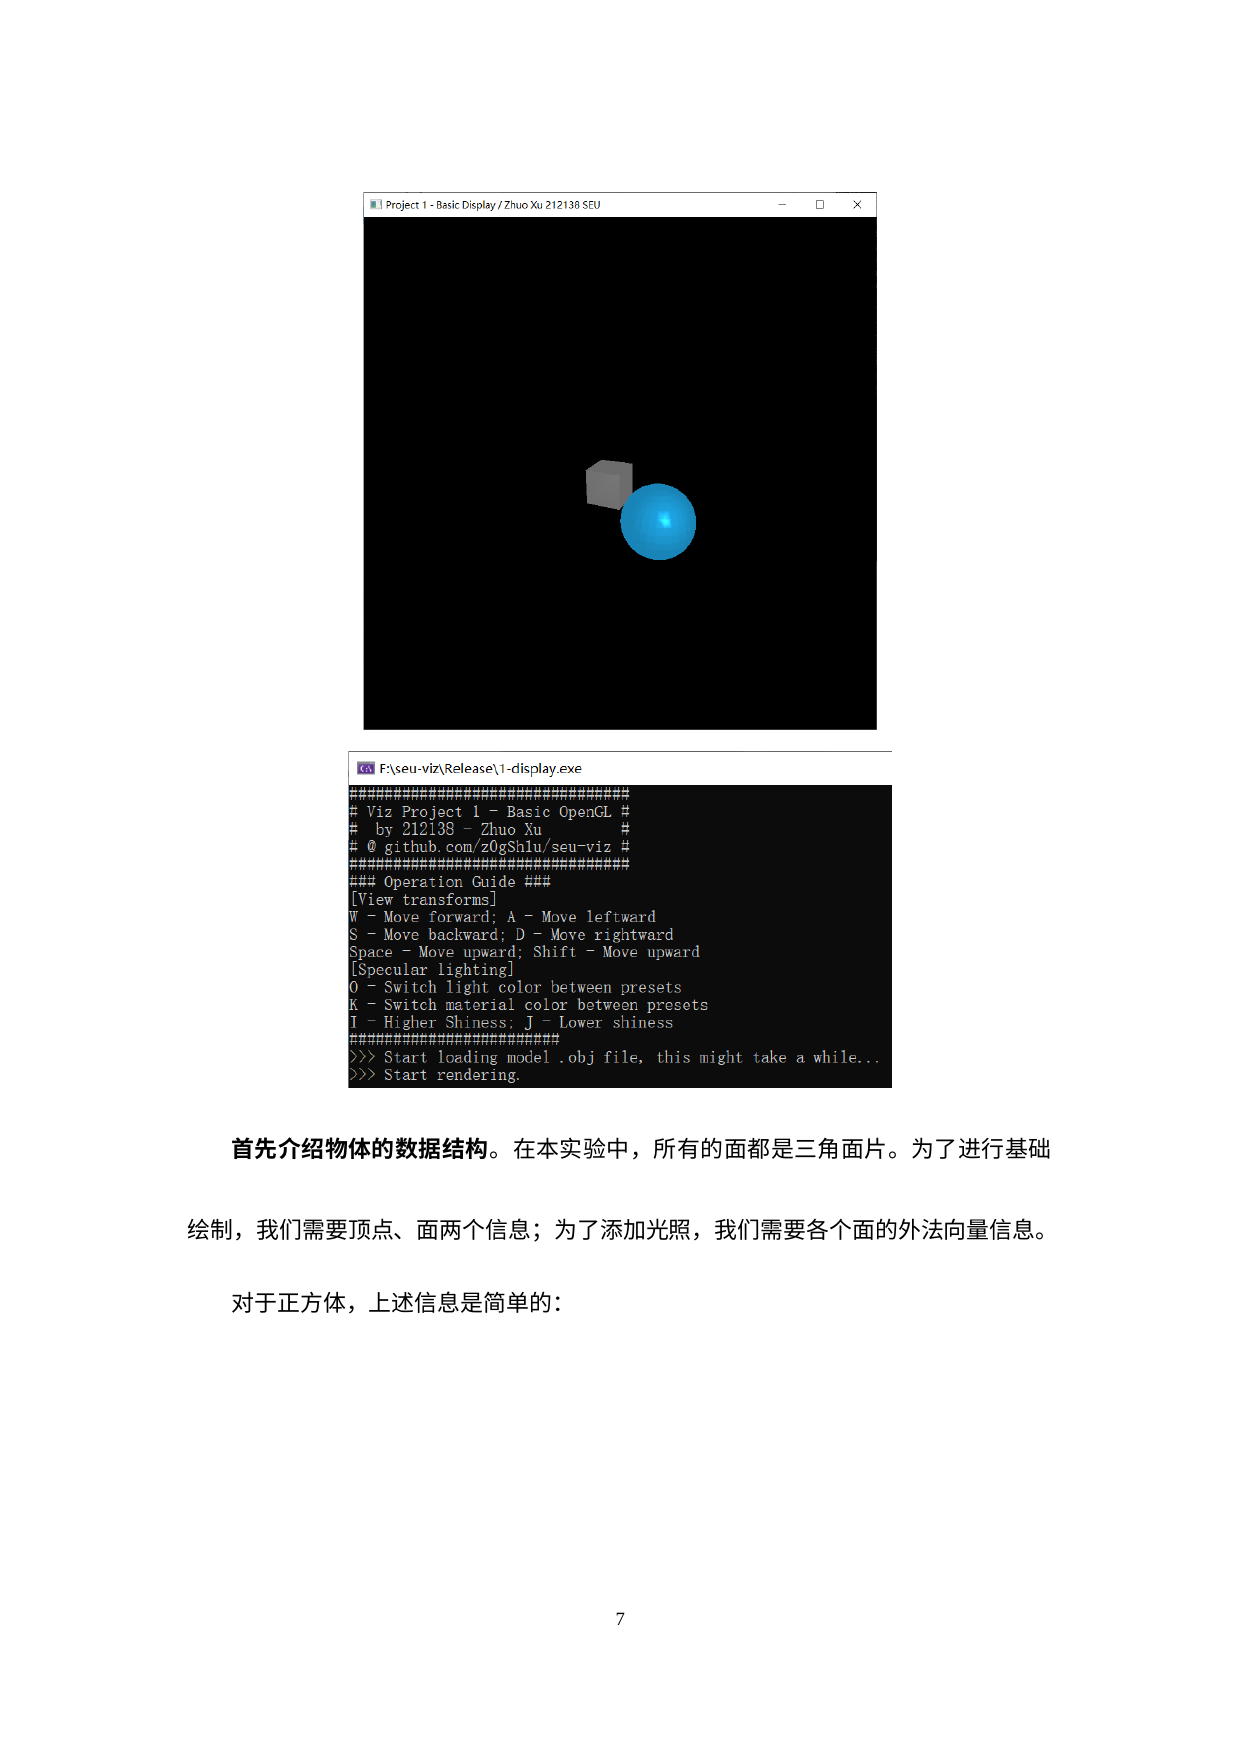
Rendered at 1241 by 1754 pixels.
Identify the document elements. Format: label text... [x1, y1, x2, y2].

text 首先介绍物体的数据结构。在本实验中，所有的面都是三角面片。为了进行基础绘制，我们需要顶点、面两个信息；为了添加光照，我们需要各个面的外法向量信息。 [187, 1115, 1053, 1261]
picture [363, 192, 877, 730]
picture [348, 751, 892, 1088]
text 对于正方体，上述信息是简单的： [187, 1269, 1053, 1334]
